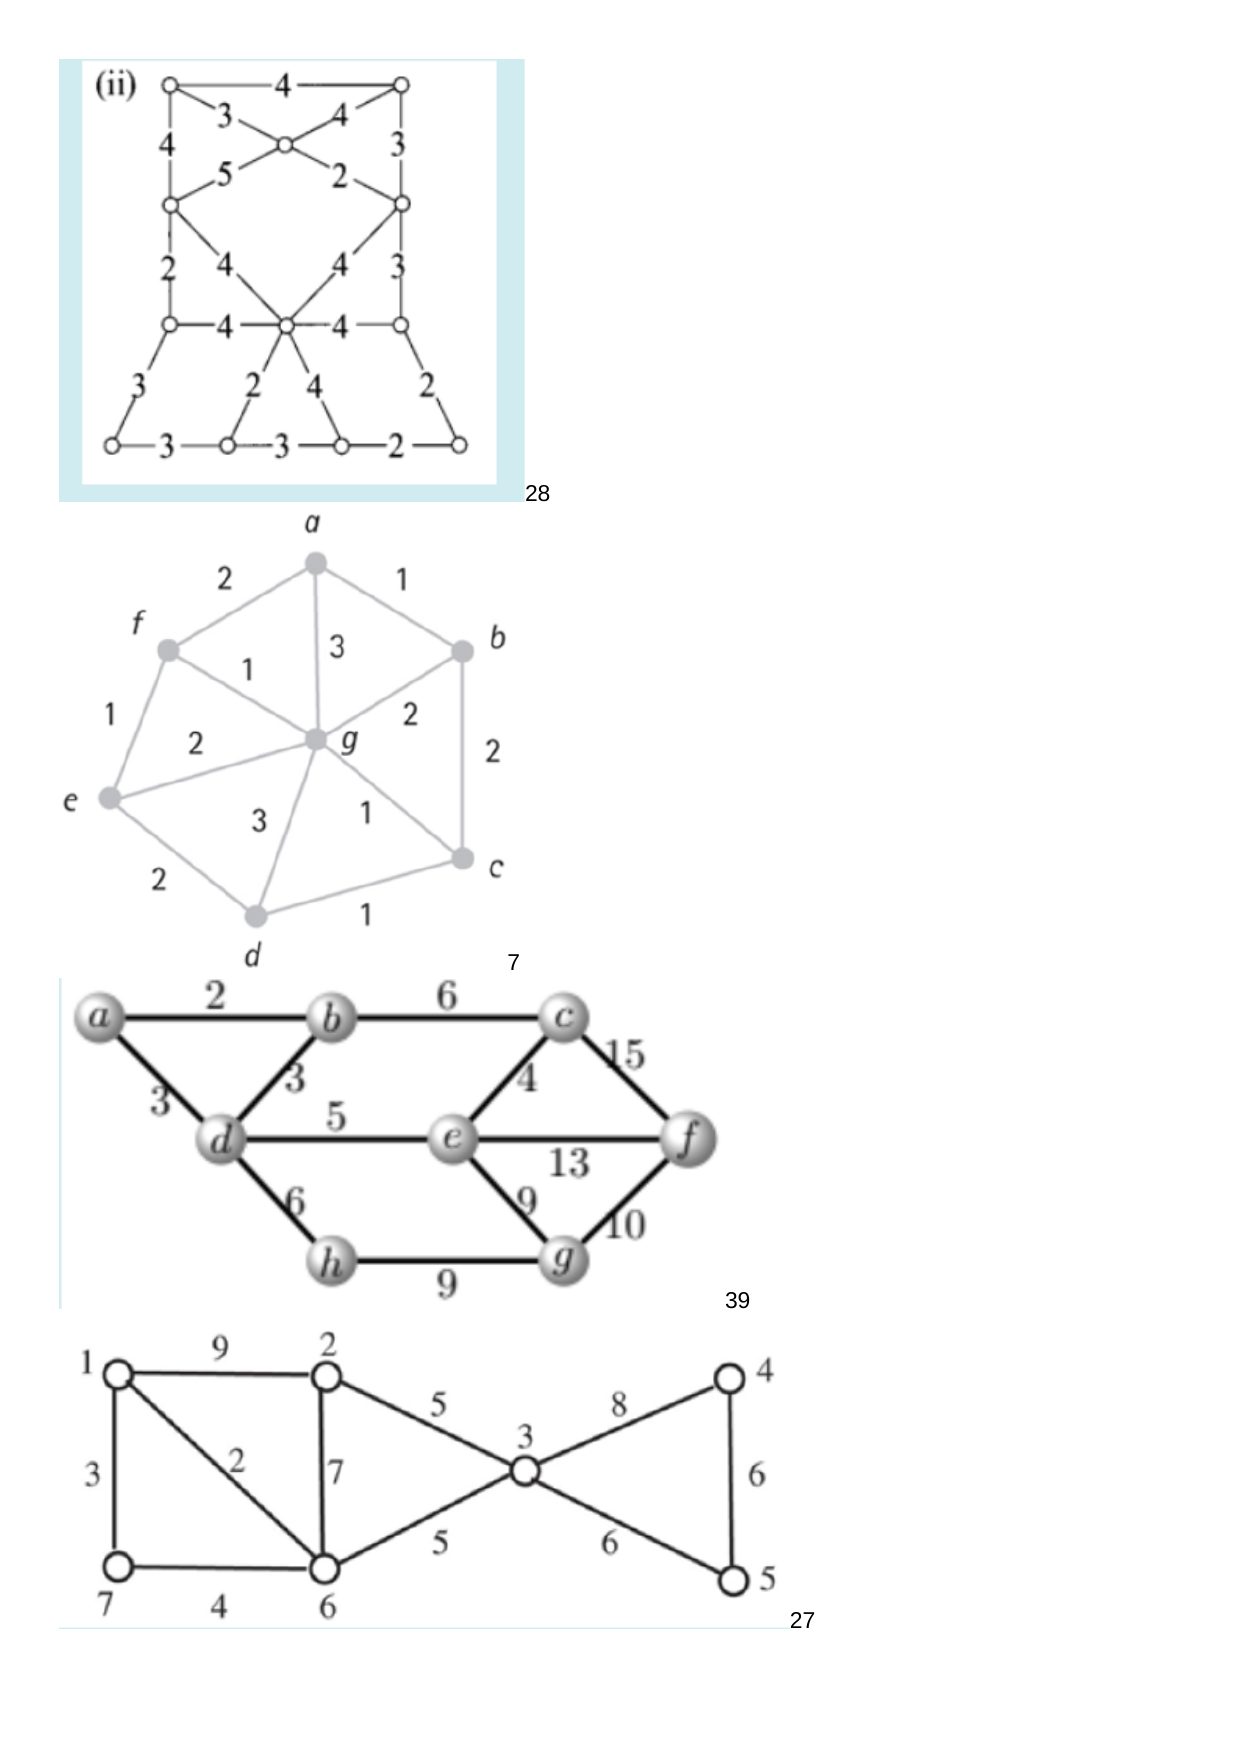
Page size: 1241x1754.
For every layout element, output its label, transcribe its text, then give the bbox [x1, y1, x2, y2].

picture [59, 59, 525, 502]
picture [59, 1317, 790, 1629]
picture [59, 510, 508, 971]
picture [59, 978, 725, 1309]
